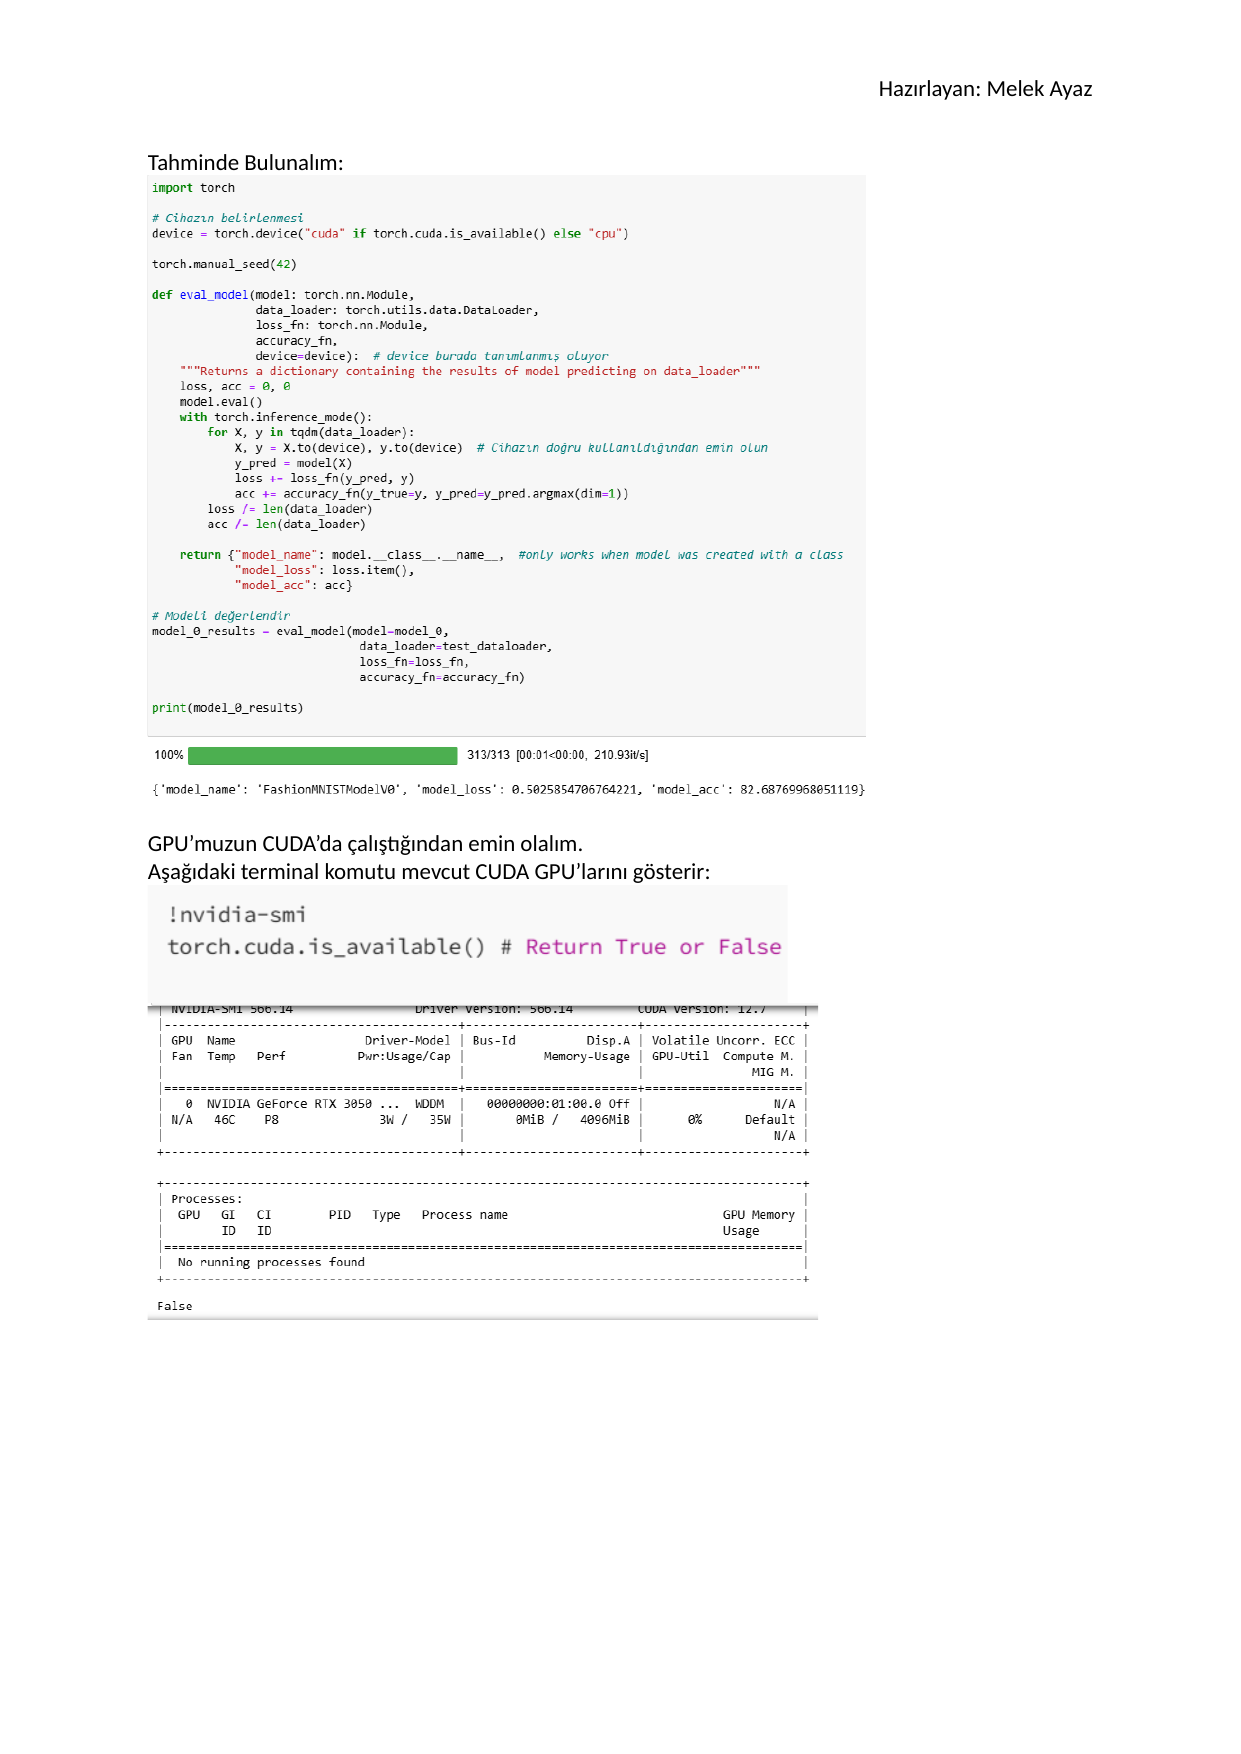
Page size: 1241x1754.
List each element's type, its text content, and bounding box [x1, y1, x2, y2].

picture [147, 885, 819, 1321]
text GPU’muzun CUDA’da çalıştığından emin olalım. [148, 829, 1092, 857]
text Aşağıdaki terminal komutu mevcut CUDA GPU’larını gösterir: [148, 857, 1092, 886]
text Tahminde Bulunalım: [148, 148, 1092, 176]
picture [147, 175, 866, 802]
